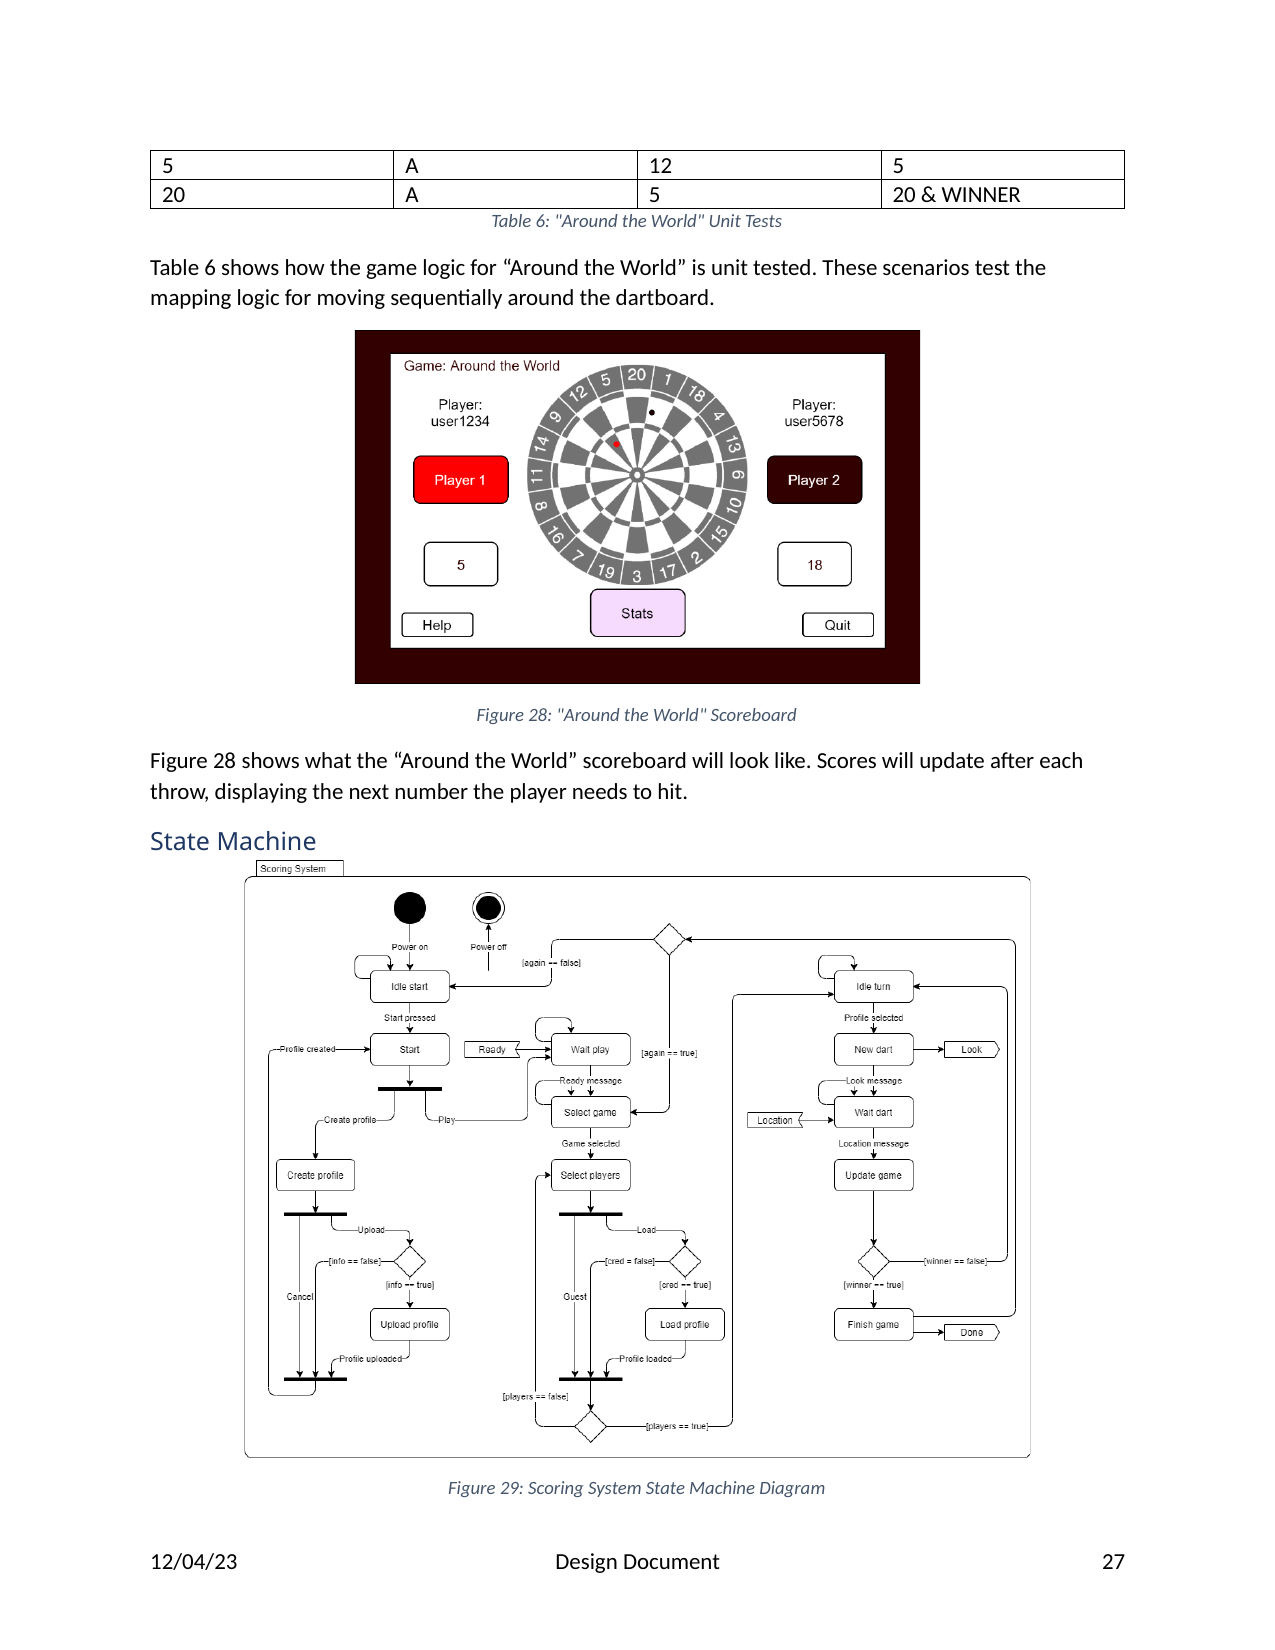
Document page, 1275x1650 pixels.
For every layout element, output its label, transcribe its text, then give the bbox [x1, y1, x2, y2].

picture [354, 330, 921, 684]
text Figure 28 shows what the “Around the World” scoreboard will look like. Scores will update after each throw, displaying the next number the player needs to hit. [150, 747, 1125, 805]
table_cell 5 [151, 151, 393, 179]
subtitle State Machine [150, 824, 1125, 858]
table_cell 12 [638, 151, 881, 179]
table_cell 20 [151, 180, 393, 208]
text Table 6 shows how the game logic for “Around the World” is unit tested. These scenarios test the mapping logic for moving sequentially around the dartboard. [150, 253, 1125, 311]
table_cell 5 [882, 151, 1124, 179]
picture [244, 860, 1031, 1458]
table_cell 20 & WINNER [882, 180, 1124, 208]
table_cell A [394, 180, 637, 208]
table_cell A [394, 151, 637, 179]
table_cell 5 [638, 180, 881, 208]
